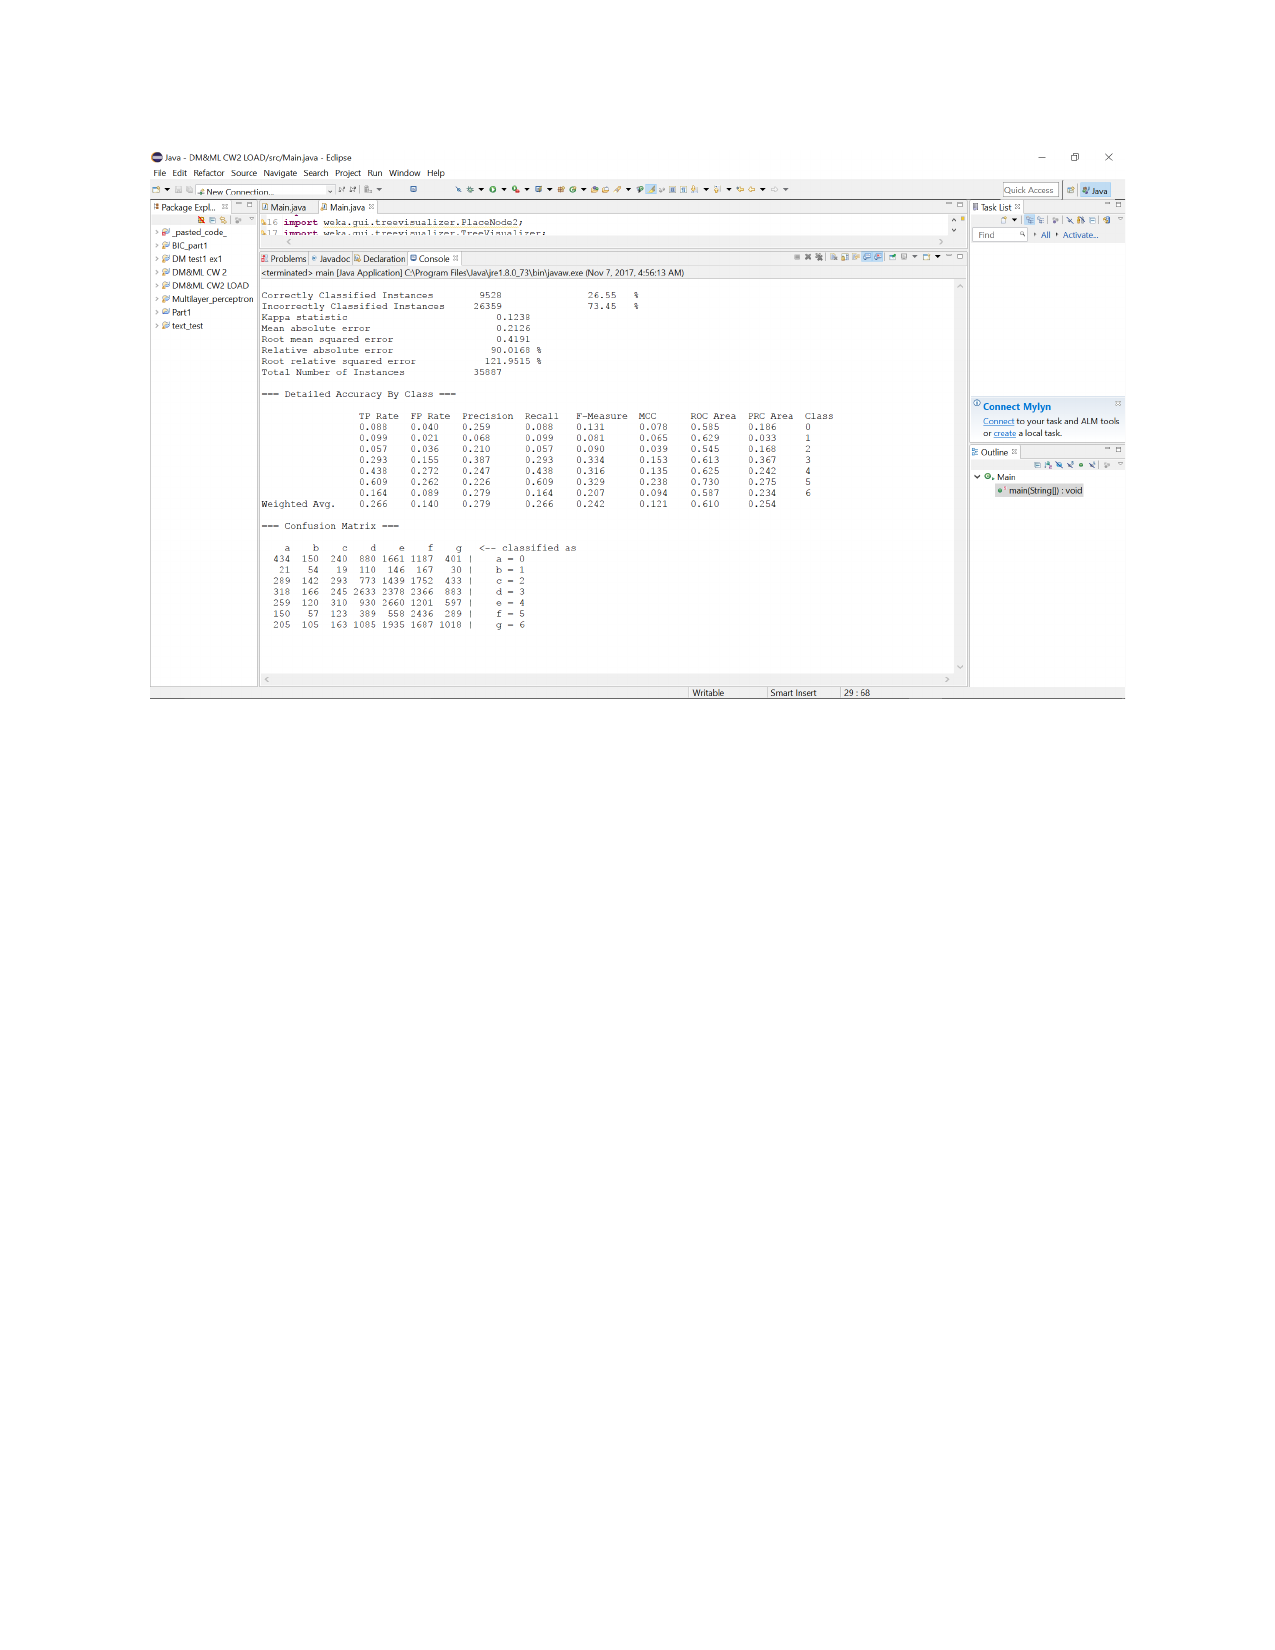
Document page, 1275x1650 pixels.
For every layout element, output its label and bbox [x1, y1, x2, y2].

picture [150, 150, 1125, 699]
